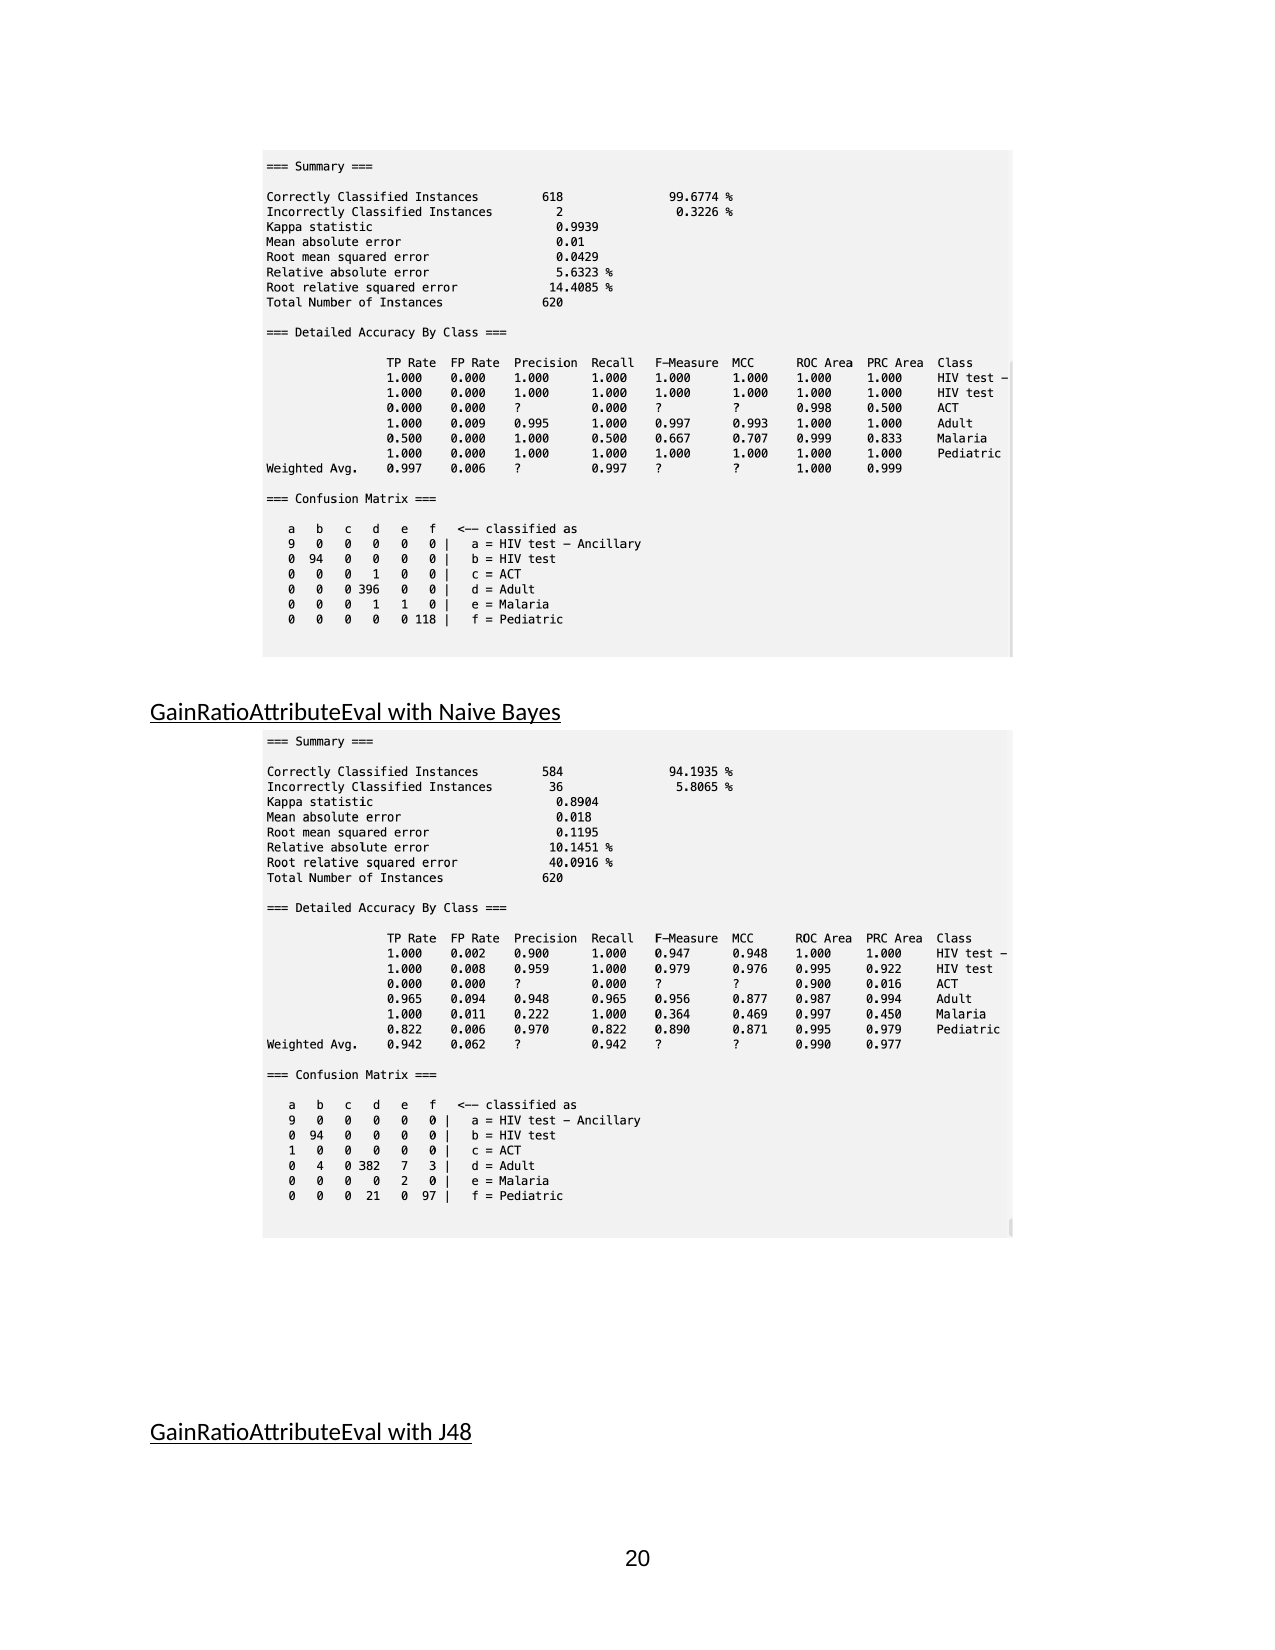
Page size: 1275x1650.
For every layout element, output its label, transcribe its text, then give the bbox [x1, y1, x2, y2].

picture [262, 730, 1013, 1238]
text GainRatioAttributeEval with Naive Bayes [150, 696, 1125, 726]
text GainRatioAttributeEval with J48 [150, 1416, 1125, 1447]
picture [262, 150, 1013, 657]
